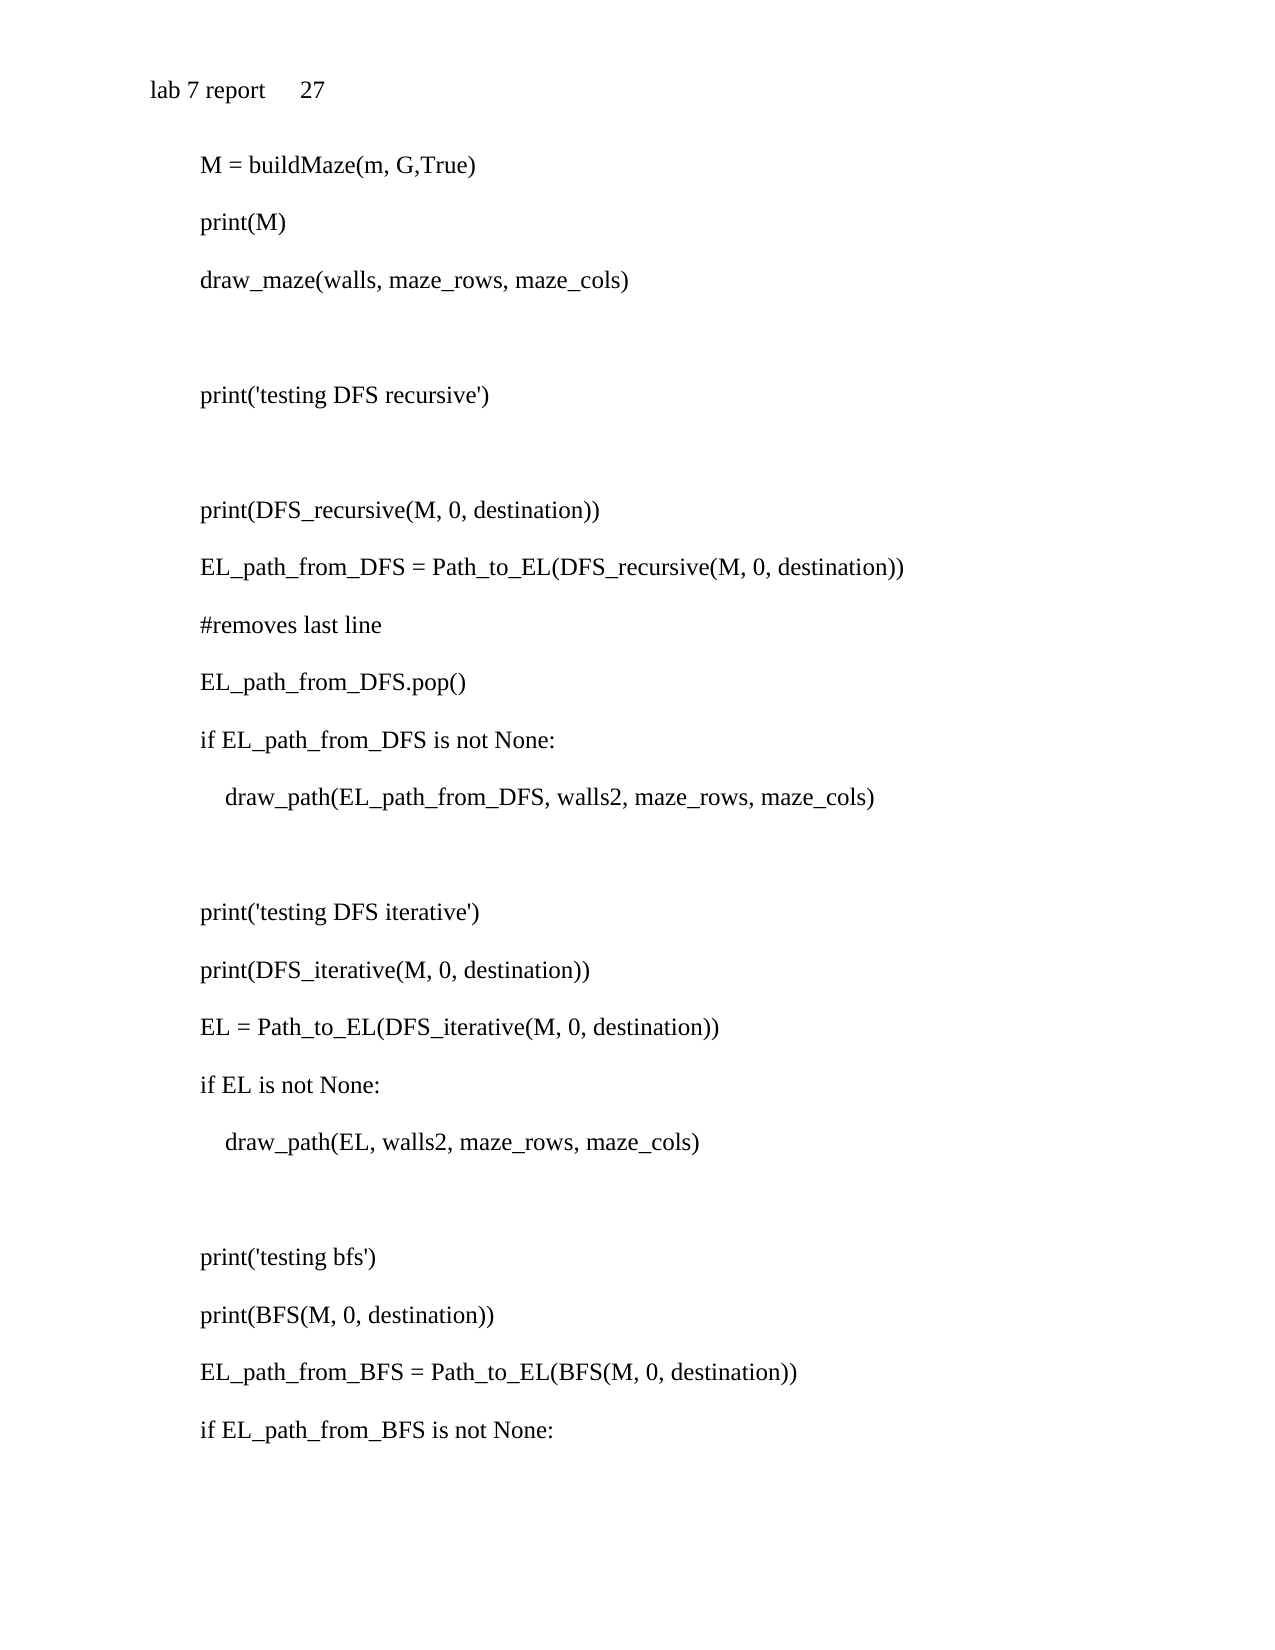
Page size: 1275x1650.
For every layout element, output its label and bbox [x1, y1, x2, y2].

text [150, 150, 1125, 1444]
